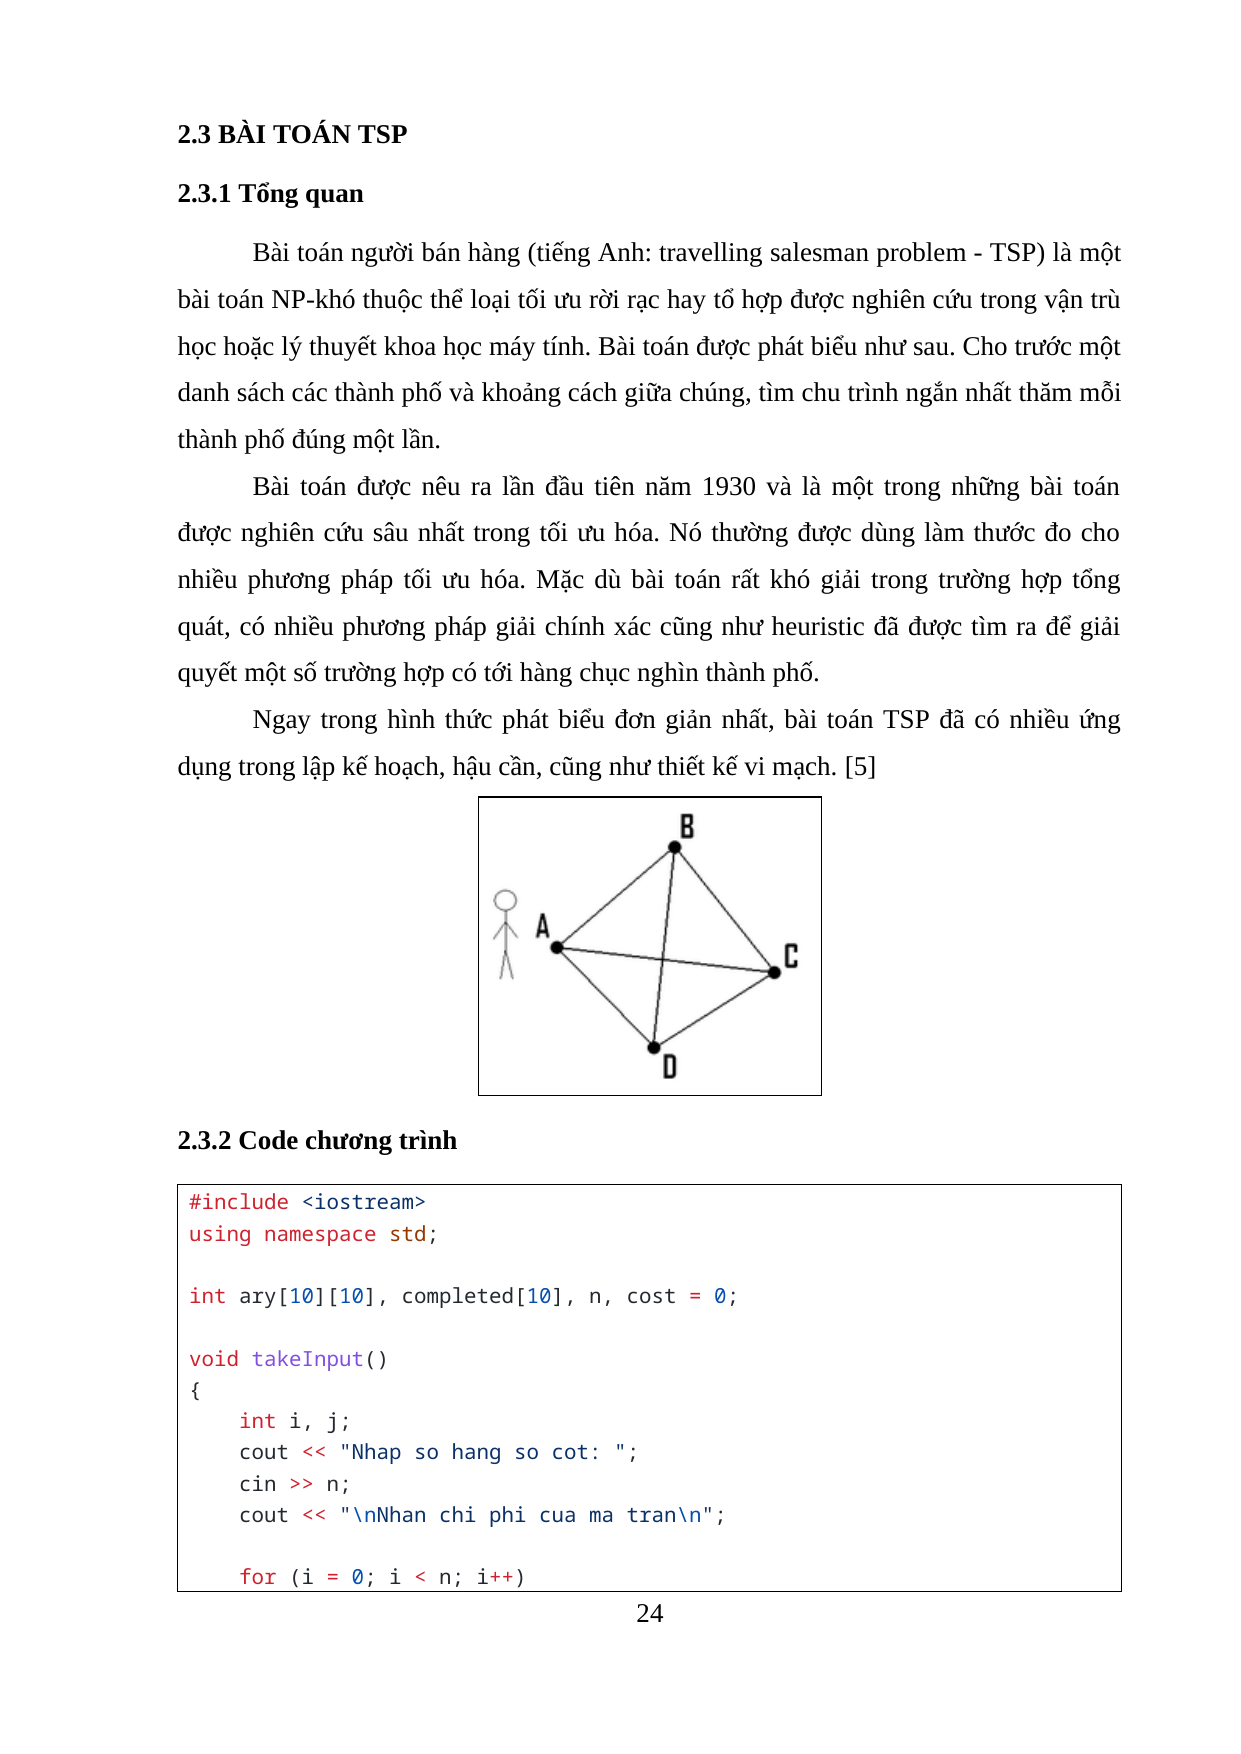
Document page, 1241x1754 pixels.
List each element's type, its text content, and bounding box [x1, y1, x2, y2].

text Ngay trong hình thức phát biểu đơn giản nhất, bài toán TSP đã có nhiều ứng dụng trong lập kế hoạch, hậu cần, cũng như thiết kế vi mạch. [177, 703, 1122, 781]
subtitle Code chương trình [177, 1124, 1122, 1156]
subtitle Tổng quan [177, 177, 1122, 208]
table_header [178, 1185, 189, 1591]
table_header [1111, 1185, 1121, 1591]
text Bài toán người bán hàng (tiếng Anh: travelling salesman problem - TSP) là một bài toán NP-khó thuộc thể loại tối ưu rời rạc hay tổ hợp được nghiên cứu trong vận trù học hoặc lý thuyết khoa học máy tính. Bài toán được phát biểu như sau. Cho trước một danh sách các thành phố và khoảng cách giữa chúng, tìm chu trình ngắn nhất thăm mỗi thành phố đúng một lần. [177, 236, 1122, 454]
picture [479, 798, 821, 1095]
text Bài toán được nêu ra lần đầu tiên năm 1930 và là một trong những bài toán được nghiên cứu sâu nhất trong tối ưu hóa. Nó thường được dùng làm thước đo cho nhiều phương pháp tối ưu hóa. Mặc dù bài toán rất khó giải trong trường hợp tổng quát, có nhiều phương pháp giải chính xác cũng như heuristic đã được tìm ra để giải quyết một số trường hợp có tới hàng chục nghìn thành phố. [177, 470, 1122, 688]
subtitle BÀI TOÁN TSP [177, 118, 1122, 149]
